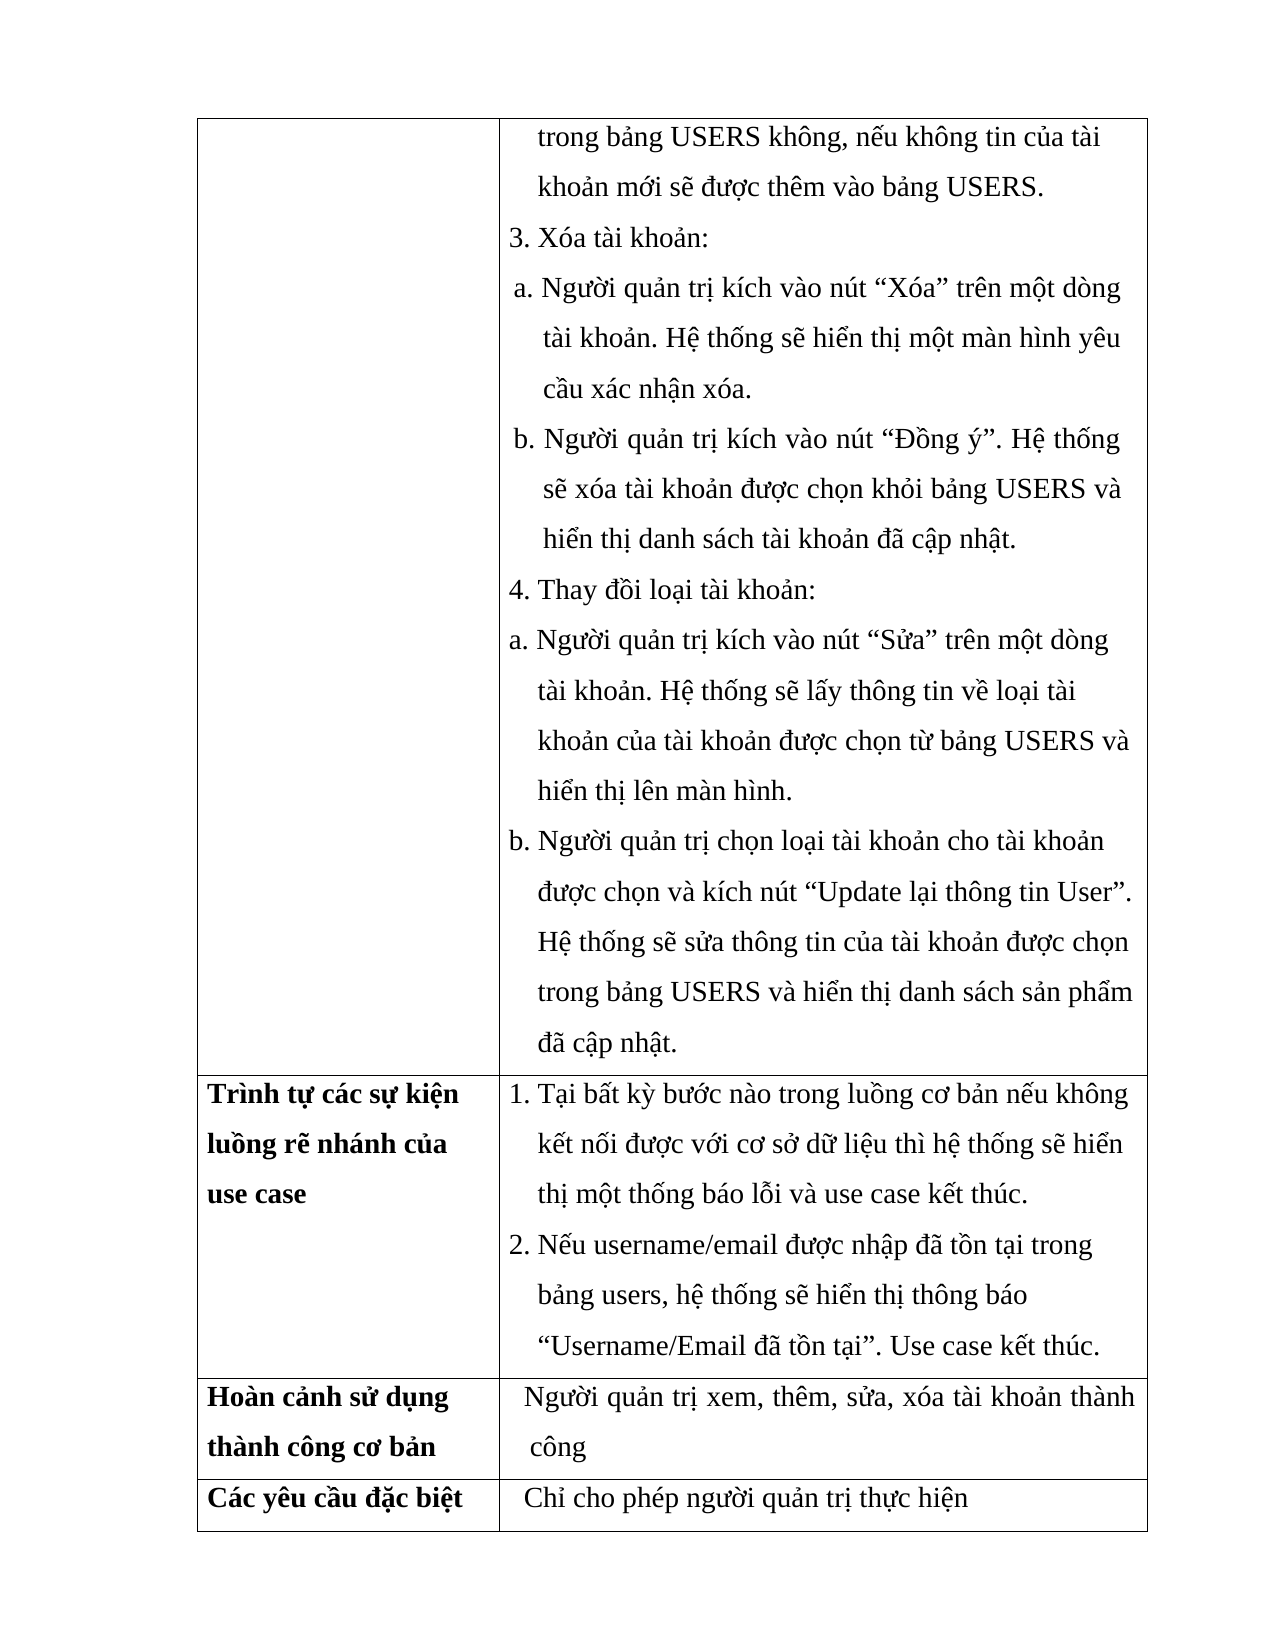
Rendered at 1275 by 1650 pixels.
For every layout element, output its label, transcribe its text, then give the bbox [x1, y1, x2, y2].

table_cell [500, 119, 1147, 1075]
table_cell Tại bất kỳ bước nào trong luồng cơ bản nếu không kết nối được với cơ sở dữ liệu thì hệ thống sẽ hiển thị một thống báo lỗi và use case kết thúc. Nếu username/email được nhập đã tồn tại trong bảng users, hệ thống sẽ hiển thị thông báo “Username/Email đã tồn tại”. Use case kết thúc. [500, 1076, 1147, 1378]
table_cell Hoàn cảnh sử dụng thành công cơ bản [198, 1379, 499, 1479]
table_cell Trình tự các sự kiện luồng rẽ nhánh của use case [198, 1076, 499, 1378]
table_cell Các yêu cầu đặc biệt [198, 1480, 499, 1531]
table_cell Người quản trị xem, thêm, sửa, xóa tài khoản thành công [500, 1379, 1147, 1479]
table_cell Chỉ cho phép người quản trị thực hiện [500, 1480, 1147, 1531]
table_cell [198, 119, 499, 1075]
